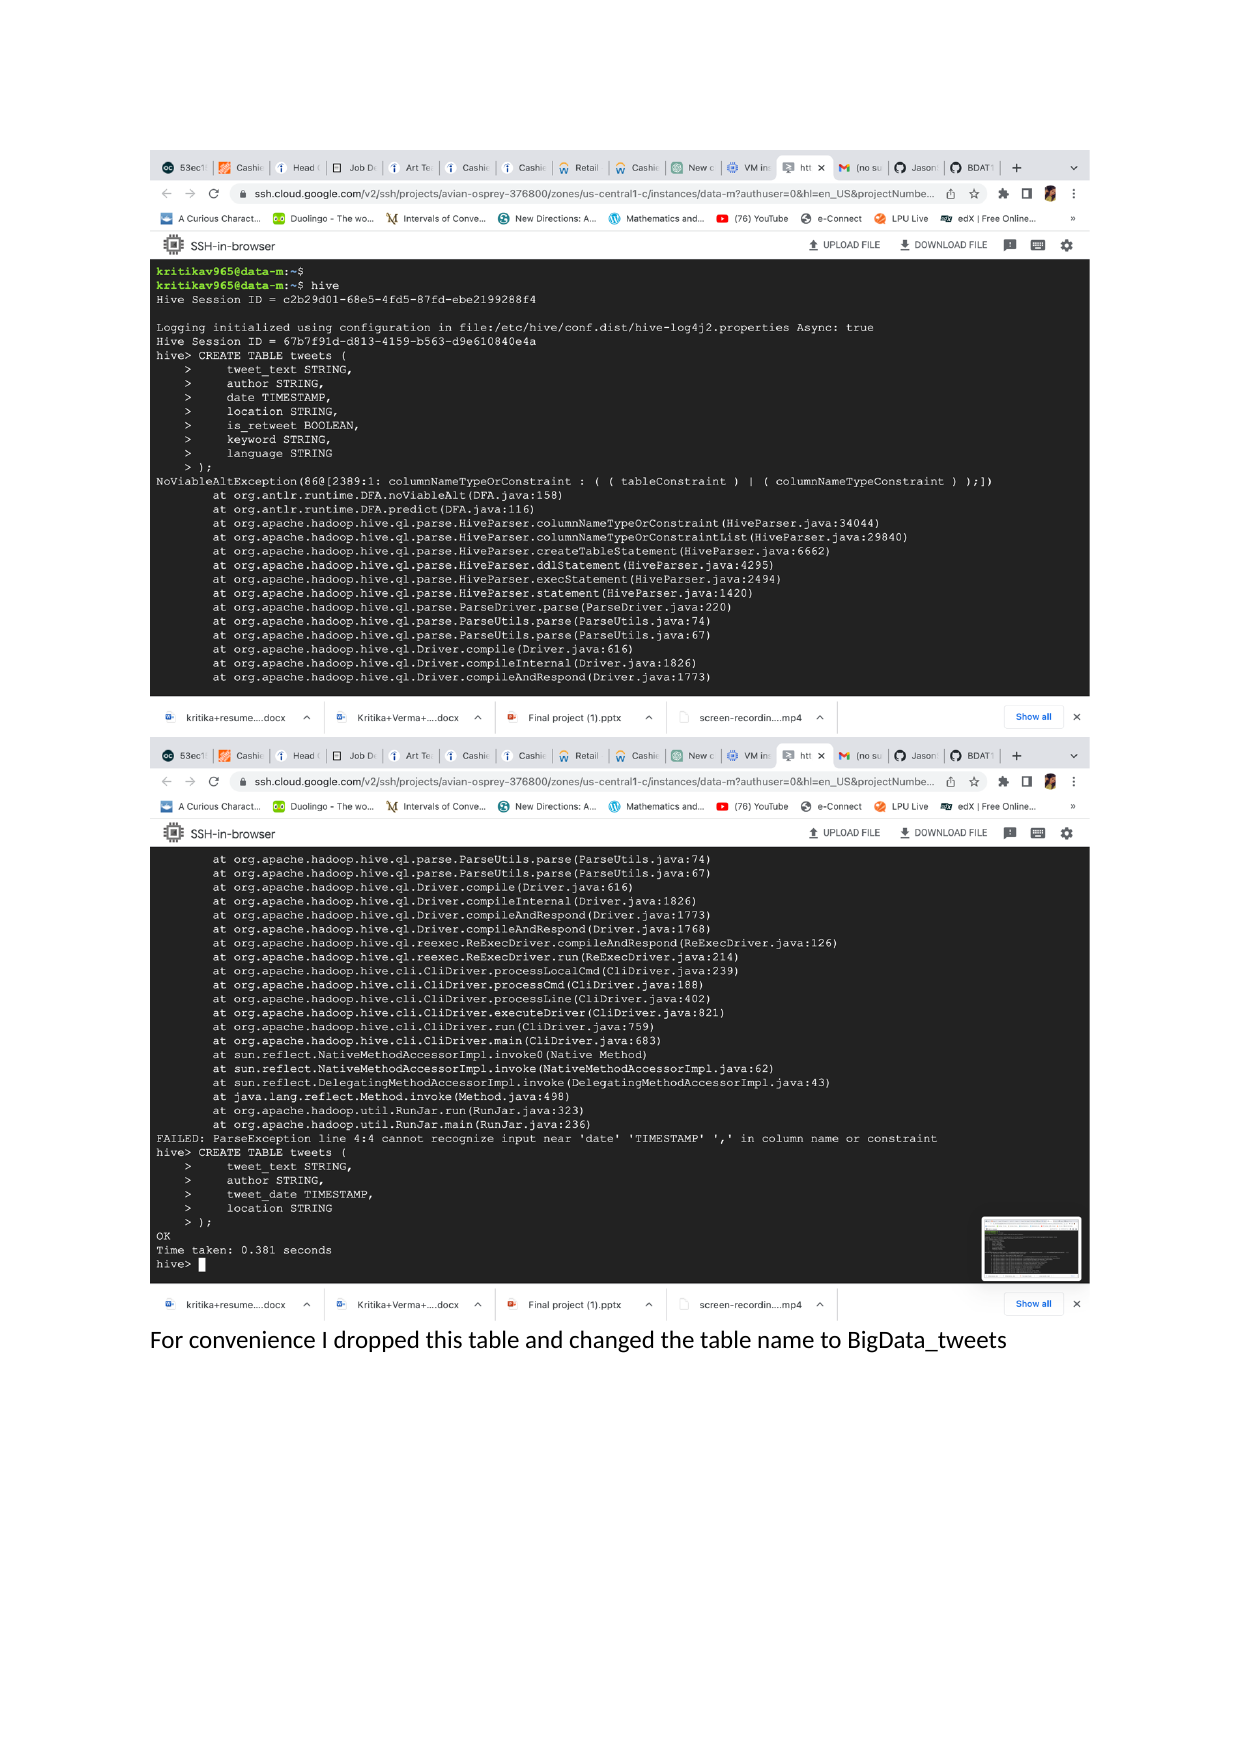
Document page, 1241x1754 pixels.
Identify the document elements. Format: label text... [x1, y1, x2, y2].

picture [150, 150, 1090, 1325]
text For convenience I dropped this table and changed the table name to BigData_tweets [150, 1325, 1090, 1355]
